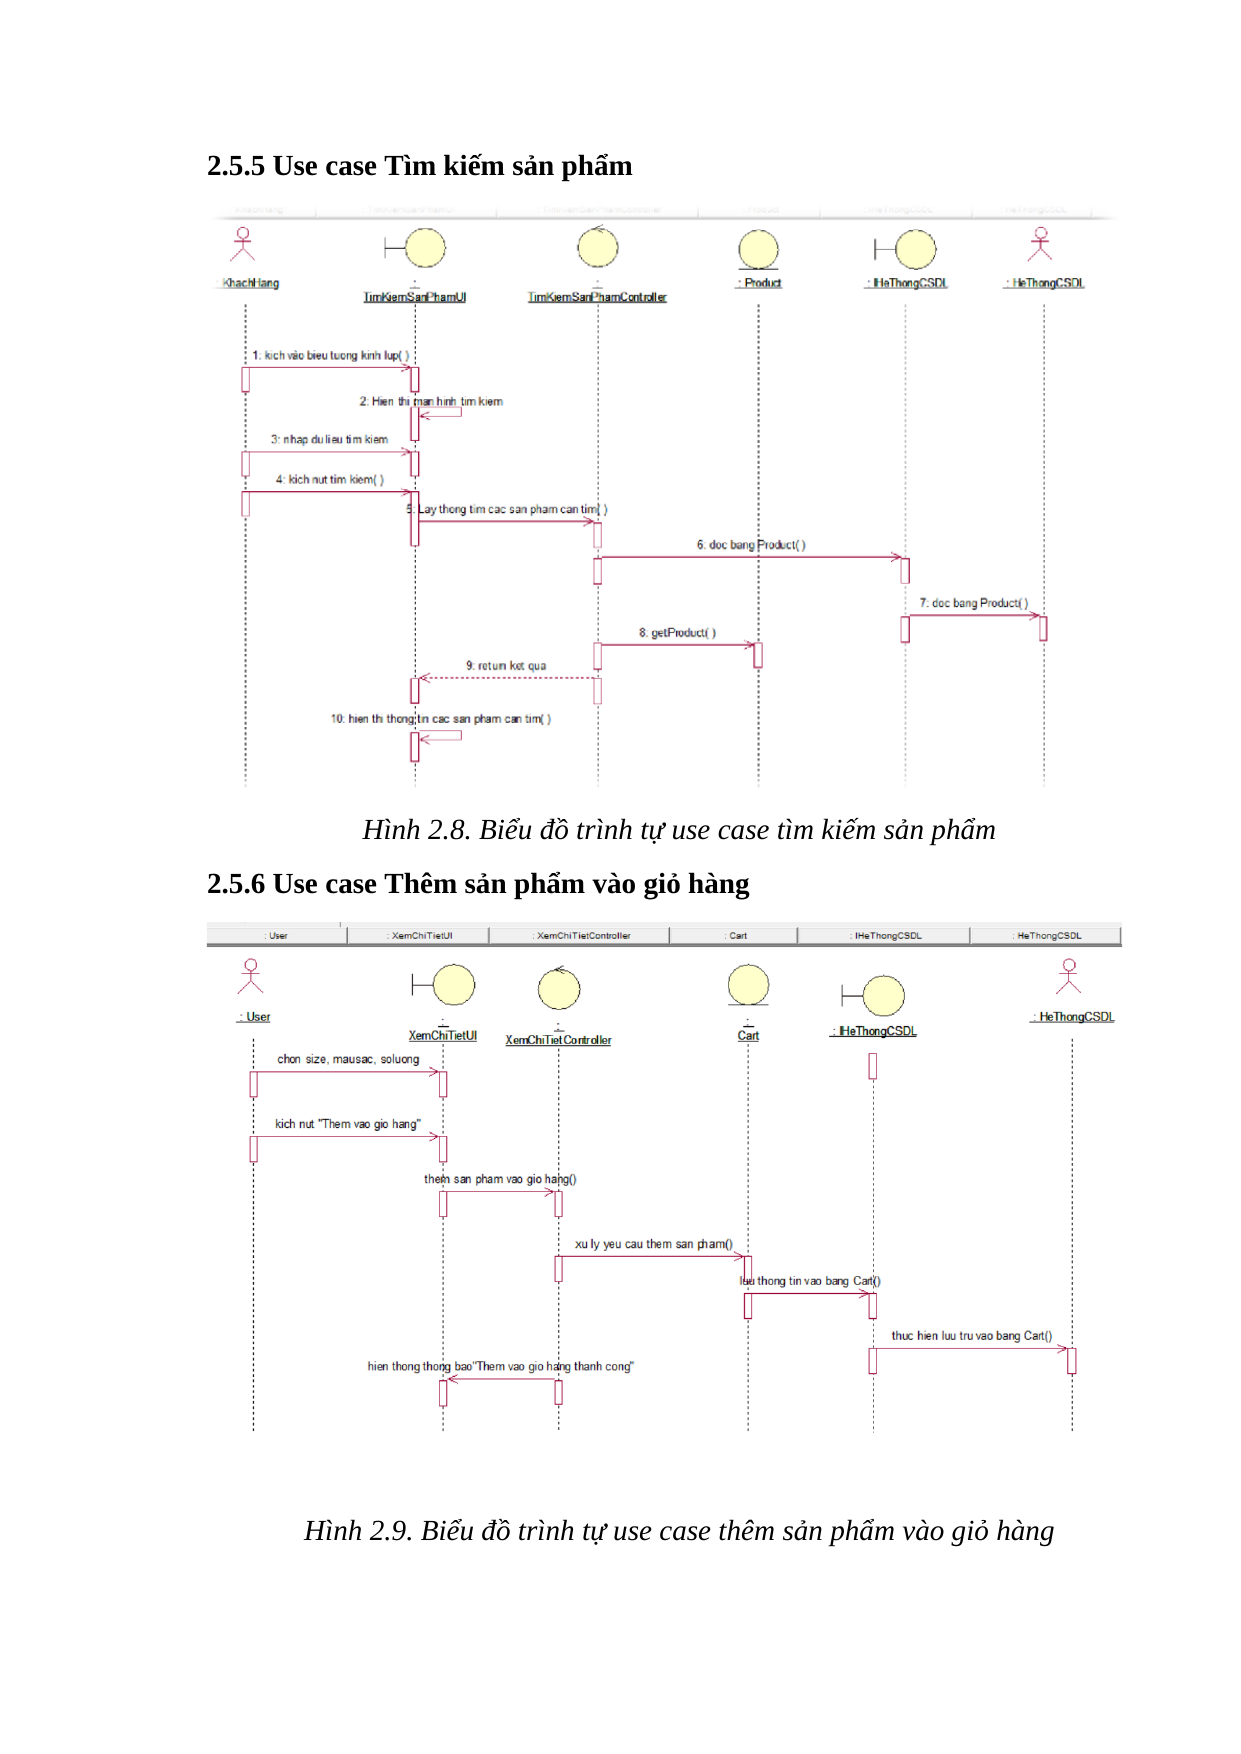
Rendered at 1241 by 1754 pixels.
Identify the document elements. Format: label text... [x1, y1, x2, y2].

picture [206, 922, 1123, 1499]
subtitle 2.5.5 Use case Tìm kiếm sản phẩm [207, 148, 1122, 181]
subtitle 2.5.6 Use case Thêm sản phẩm vào giỏ hàng [207, 866, 1122, 900]
picture [235, 232, 1094, 768]
text Hình 2.8. Biểu đồ trình tự use case tìm kiếm sản phẩm [236, 812, 1122, 845]
text Hình 2.9. Biểu đồ trình tự use case thêm sản phẩm vào giỏ hàng [236, 1513, 1122, 1546]
